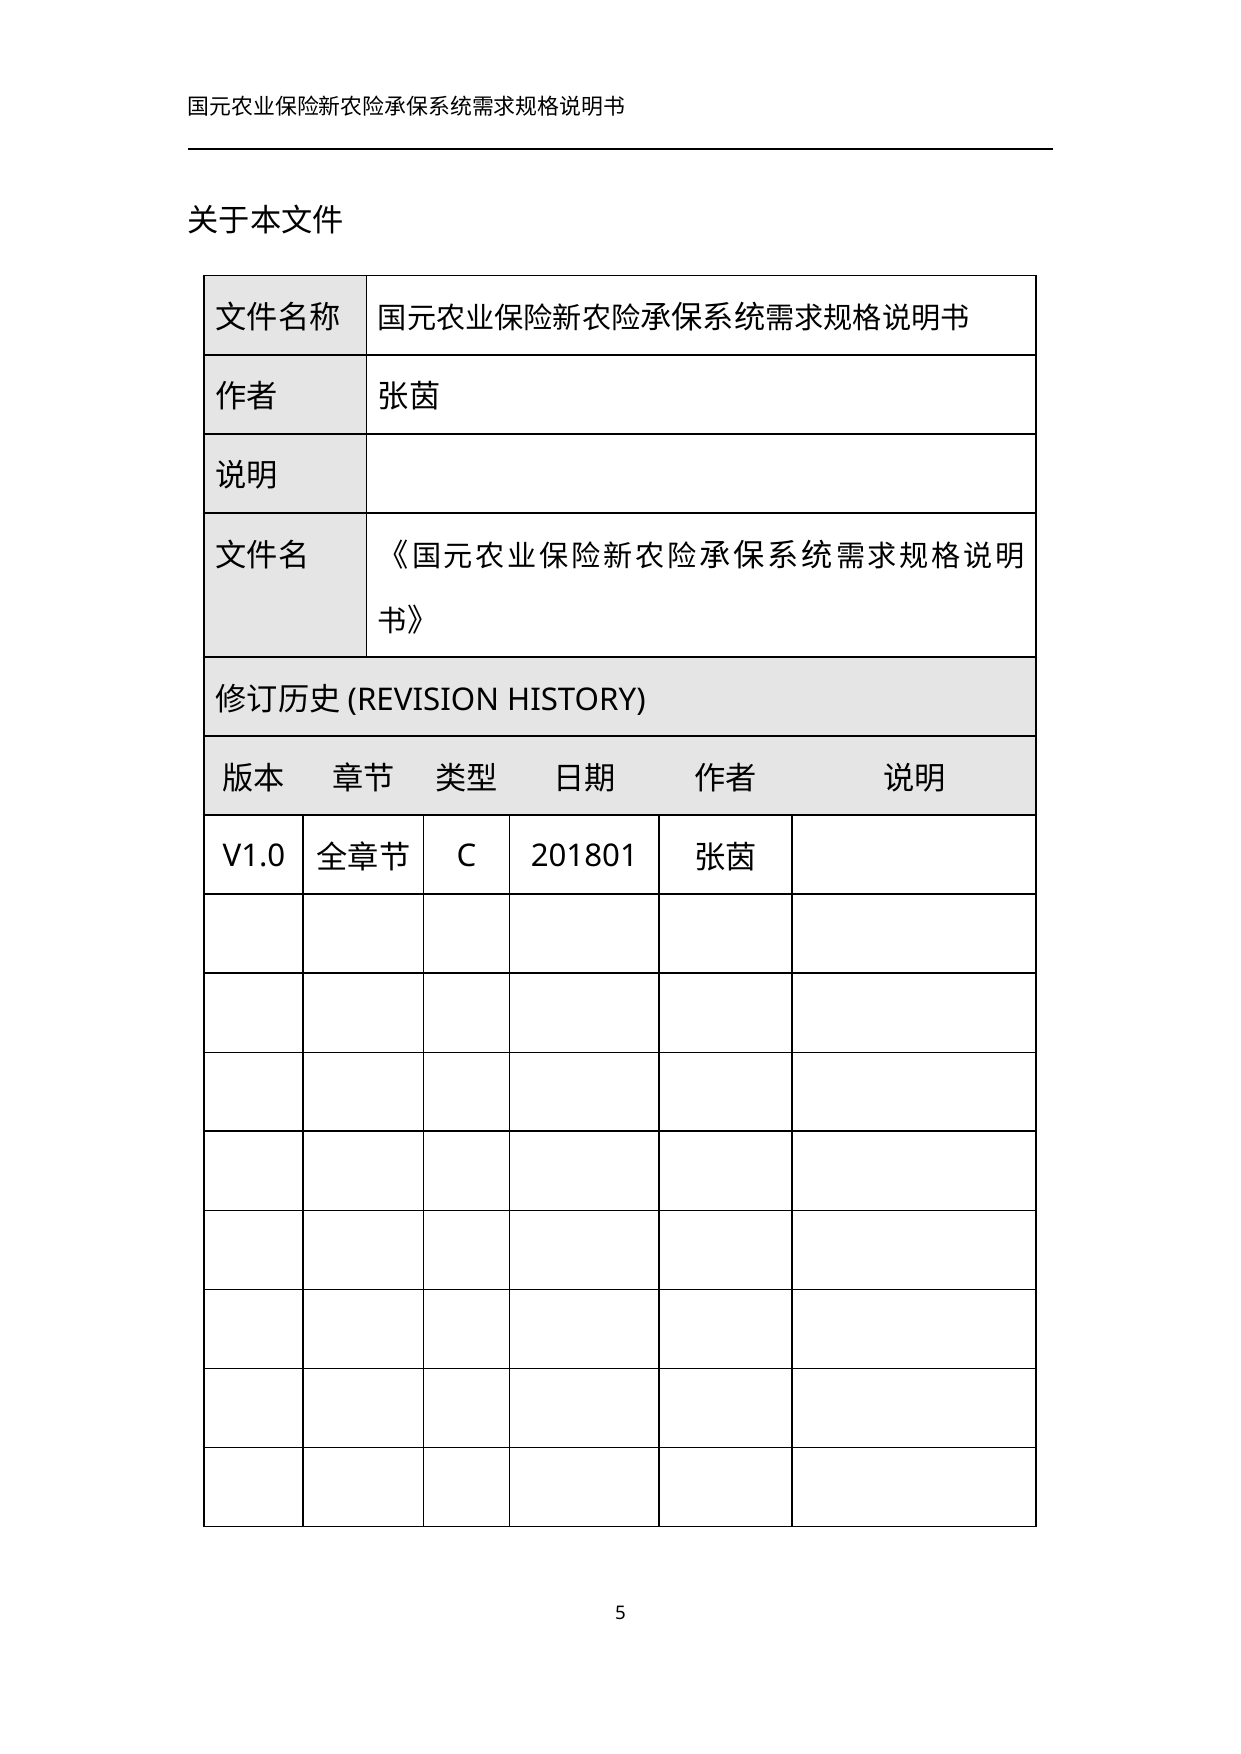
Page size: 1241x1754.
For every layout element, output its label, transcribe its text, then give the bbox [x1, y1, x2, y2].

table_cell [660, 1448, 791, 1526]
table_cell [304, 895, 423, 972]
table_cell V1.0 [205, 816, 302, 893]
table_cell [793, 974, 1035, 1051]
table_cell [205, 974, 302, 1051]
table_cell 全章节 [304, 816, 423, 893]
table_cell 版本 [205, 737, 303, 814]
table_cell [660, 895, 791, 972]
table_cell [660, 1369, 791, 1447]
table_cell [510, 974, 658, 1051]
table_cell [205, 895, 302, 972]
table_cell [424, 1211, 509, 1288]
table_cell [304, 974, 423, 1051]
table_cell 作者 [659, 737, 792, 814]
table_cell [304, 1290, 423, 1368]
table_cell [424, 1369, 509, 1447]
table_cell 类型 [423, 737, 509, 814]
text 关于本文件 [187, 185, 1053, 250]
table_cell [424, 1132, 509, 1209]
table_cell [510, 1211, 658, 1288]
table_cell [793, 1053, 1035, 1130]
table_cell 修订历史 (REVISION HISTORY) [205, 658, 1035, 735]
table_cell [367, 435, 1035, 512]
table_cell [793, 1369, 1035, 1447]
table_cell [793, 895, 1035, 972]
table_cell [660, 1053, 791, 1130]
table_cell [205, 1290, 302, 1368]
table_cell 日期 [509, 737, 659, 814]
table_cell 作者 [205, 356, 366, 433]
table_cell [424, 895, 509, 972]
table_cell [793, 1211, 1035, 1288]
table_cell [660, 1132, 791, 1209]
table_cell [205, 1448, 302, 1526]
table_cell [424, 974, 509, 1051]
table_cell [510, 1290, 658, 1368]
table_cell 说明 [792, 737, 1035, 814]
table_cell [793, 1132, 1035, 1209]
table_cell 张茵 [660, 816, 791, 893]
table_cell [304, 1448, 423, 1526]
table_cell [304, 1211, 423, 1288]
table_cell [424, 1290, 509, 1368]
table_cell [205, 1369, 302, 1447]
table_cell [660, 974, 791, 1051]
table_cell [304, 1053, 423, 1130]
table_cell 章节 [303, 737, 423, 814]
table_cell [510, 1448, 658, 1526]
table_header 文件名称 [205, 276, 366, 354]
table_cell [424, 1448, 509, 1526]
table_cell 张茵 [367, 356, 1035, 433]
table_cell [510, 1369, 658, 1447]
table_cell 《国元农业保险新农险承保系统需求规格说明书》 [367, 514, 1035, 656]
table_cell [793, 1290, 1035, 1368]
table_cell [205, 1211, 302, 1288]
table_cell 201801 [510, 816, 658, 893]
table_cell [304, 1369, 423, 1447]
table_cell [205, 1132, 302, 1209]
table_cell [304, 1132, 423, 1209]
table_cell [660, 1211, 791, 1288]
table_header 国元农业保险新农险承保系统需求规格说明书 [367, 276, 1035, 354]
table_cell [205, 1053, 302, 1130]
table_cell [510, 895, 658, 972]
table_cell 文件名 [205, 514, 366, 656]
table_cell C [424, 816, 509, 893]
table_cell [660, 1290, 791, 1368]
table_cell 说明 [205, 435, 366, 512]
table_cell [510, 1053, 658, 1130]
table_cell [793, 1448, 1035, 1526]
table_cell [510, 1132, 658, 1209]
table_cell [424, 1053, 509, 1130]
table_cell [793, 816, 1035, 893]
